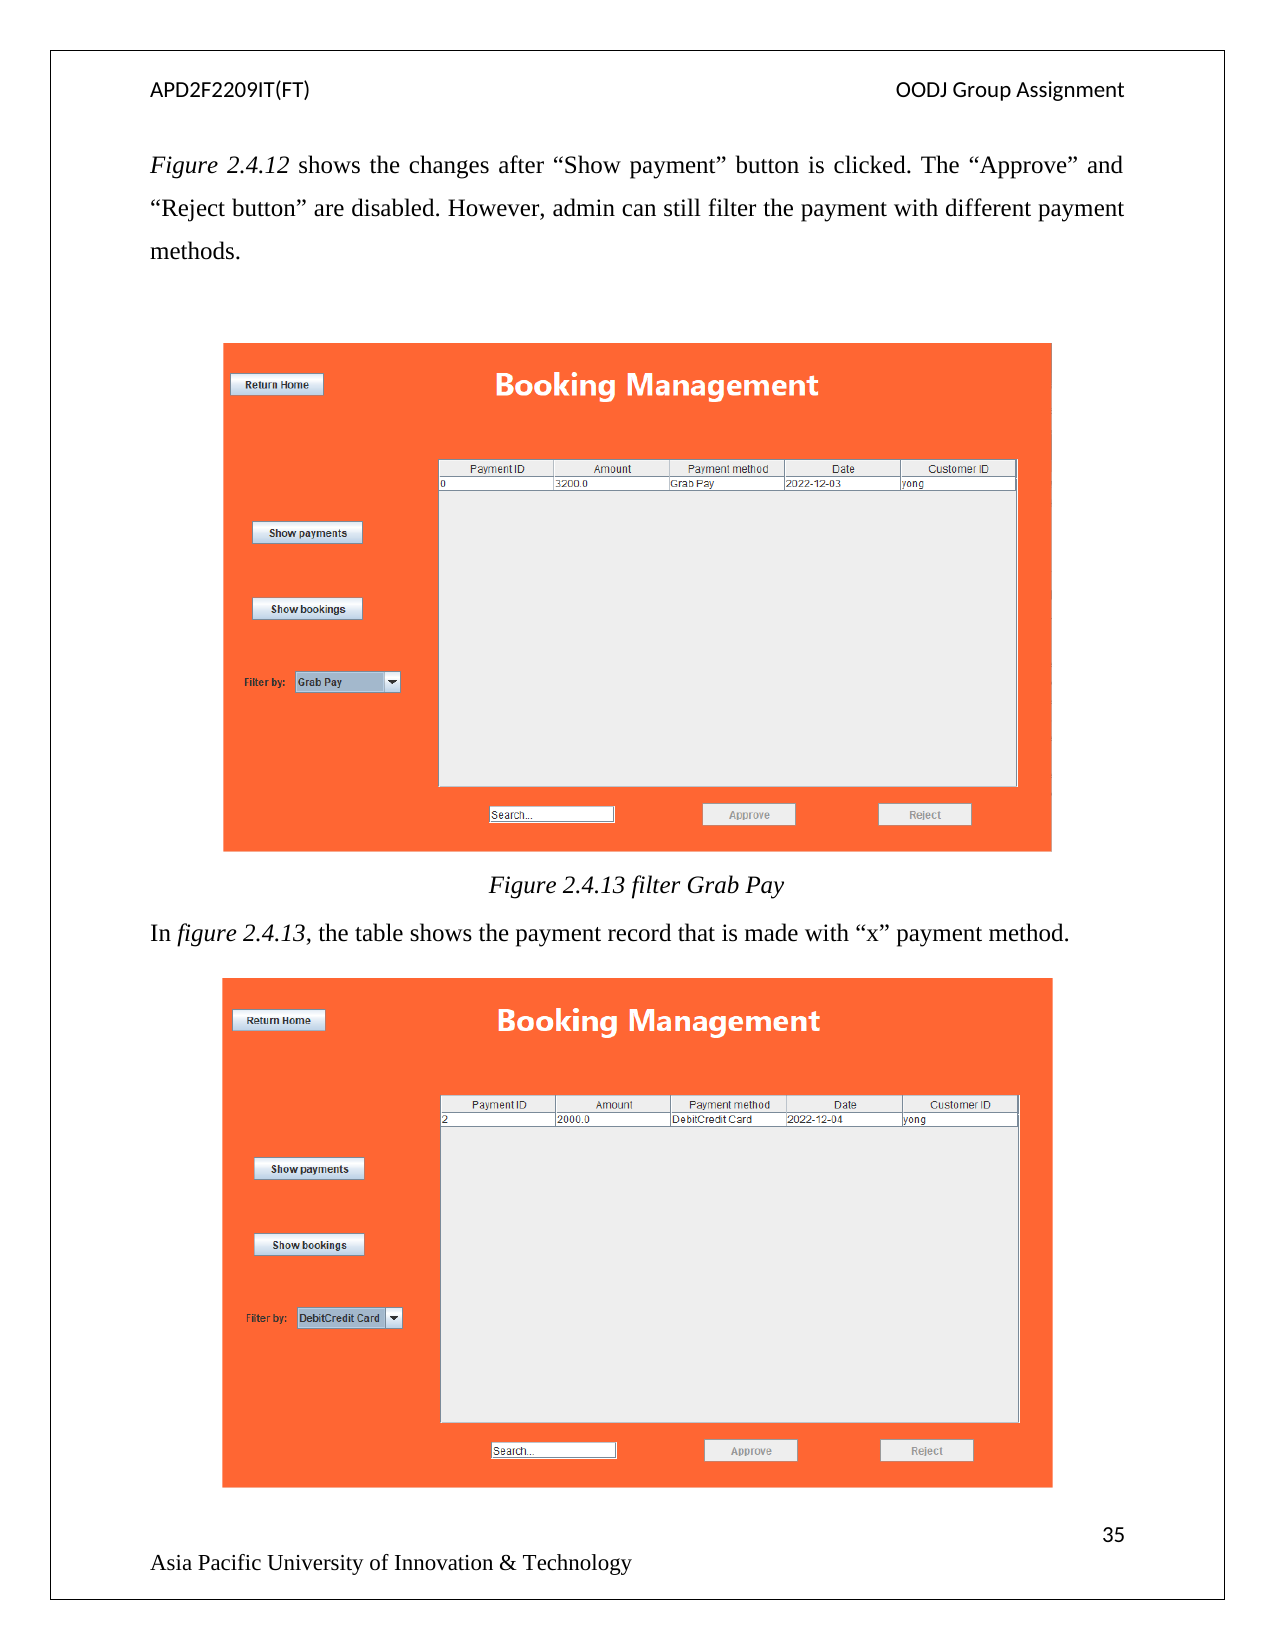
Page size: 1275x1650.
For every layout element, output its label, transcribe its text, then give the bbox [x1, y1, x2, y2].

text Figure 2.4.13 filter Grab Pay [150, 871, 1125, 899]
text In figure 2.4.13, the table shows the payment record that is made with “x” payment method. [150, 918, 1125, 947]
picture [223, 343, 1052, 852]
text Figure 2.4.12 shows the changes after “Show payment” button is clicked. The “Approve” and “Reject button” are disabled. However, admin can still filter the payment with different payment methods. [150, 150, 1125, 265]
picture [222, 978, 1053, 1488]
